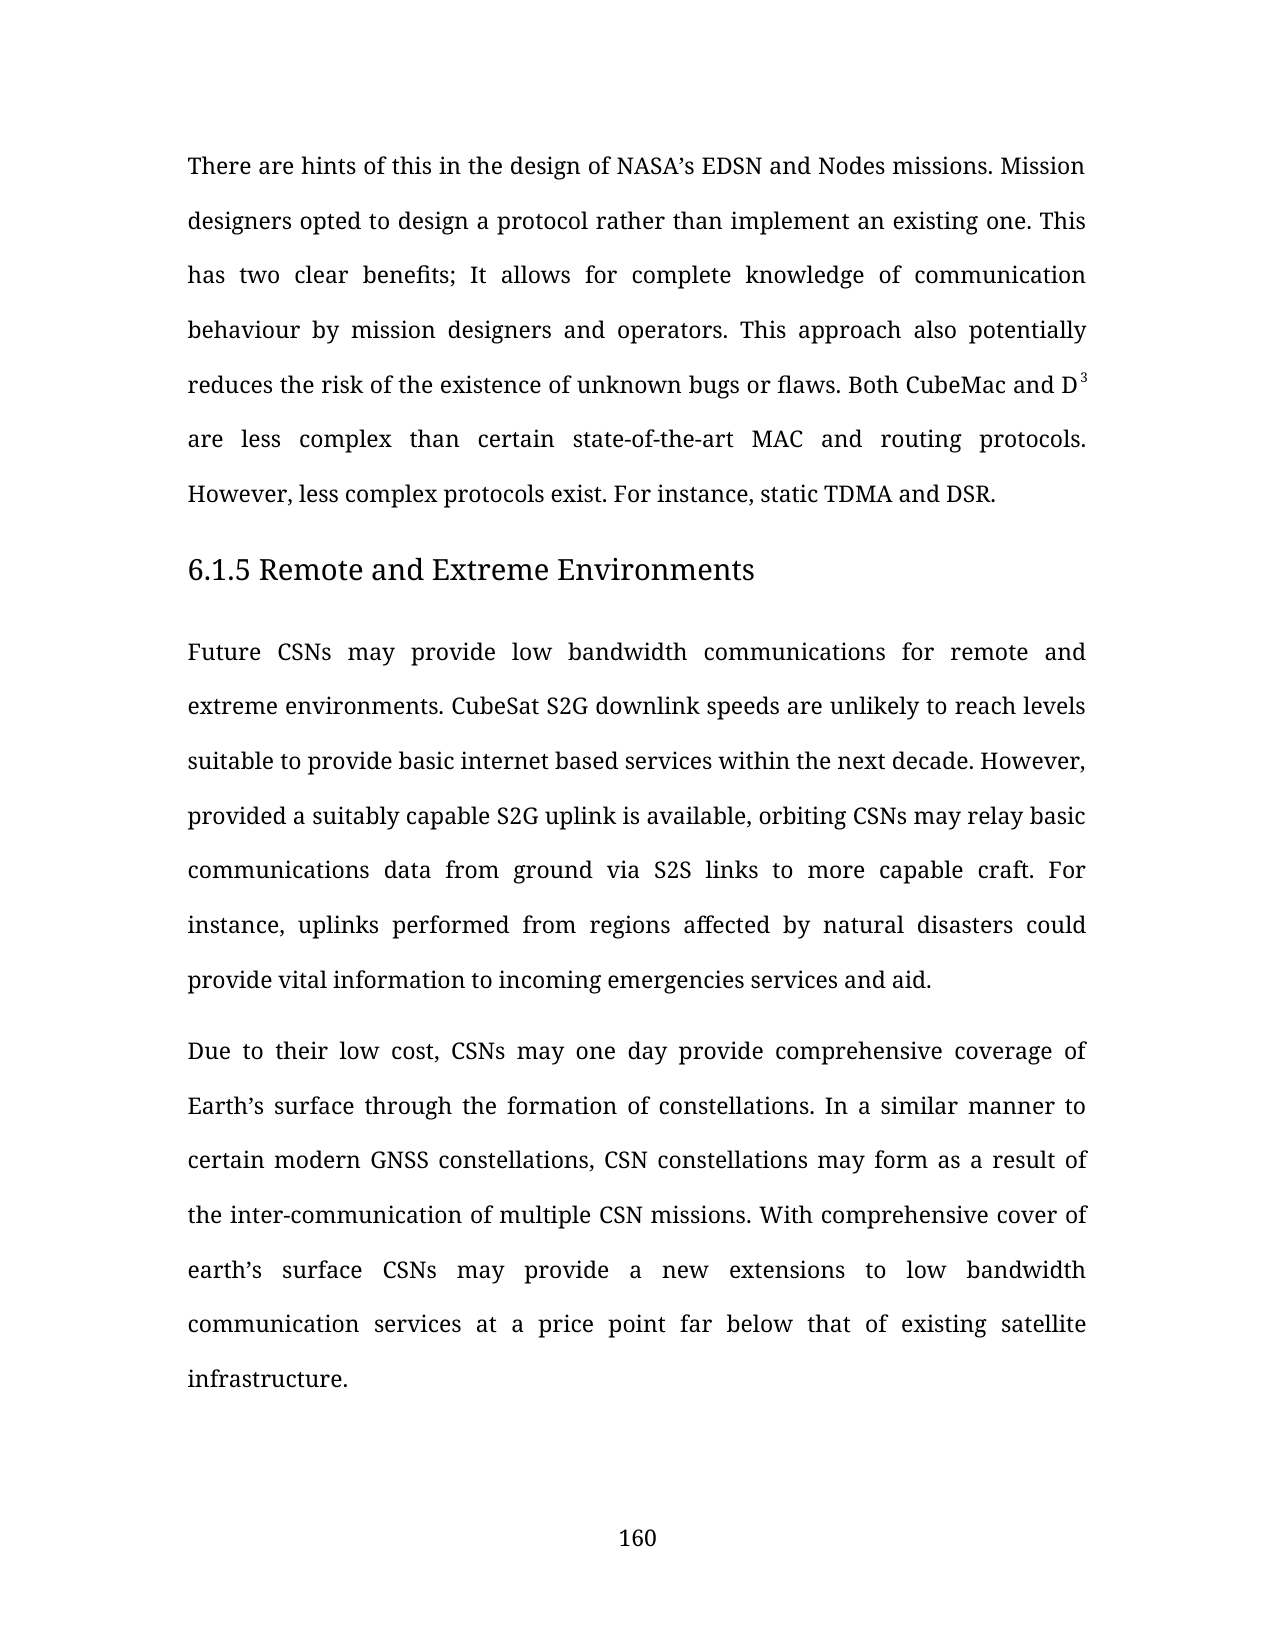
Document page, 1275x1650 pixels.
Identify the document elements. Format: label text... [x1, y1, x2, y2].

subtitle Remote and Extreme Environments [187, 549, 1087, 589]
text Due to their low cost, CSNs may one day provide comprehensive coverage of Earth’s surface through the formation of constellations. In a similar manner to certain modern GNSS constellations, CSN constellations may form as a result of the inter-communication of multiple CSN missions. With comprehensive cover of earth’s surface CSNs may provide a new extensions to low bandwidth communication services at a price point far below that of existing satellite infrastructure. [187, 1035, 1087, 1394]
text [187, 150, 1087, 509]
text Future CSNs may provide low bandwidth communications for remote and extreme environments. CubeSat S2G downlink speeds are unlikely to reach levels suitable to provide basic internet based services within the next decade. However, provided a suitably capable S2G uplink is available, orbiting CSNs may relay basic communications data from ground via S2S links to more capable craft. For instance, uplinks performed from regions affected by natural disasters could provide vital information to incoming emergencies services and aid. [187, 636, 1087, 995]
